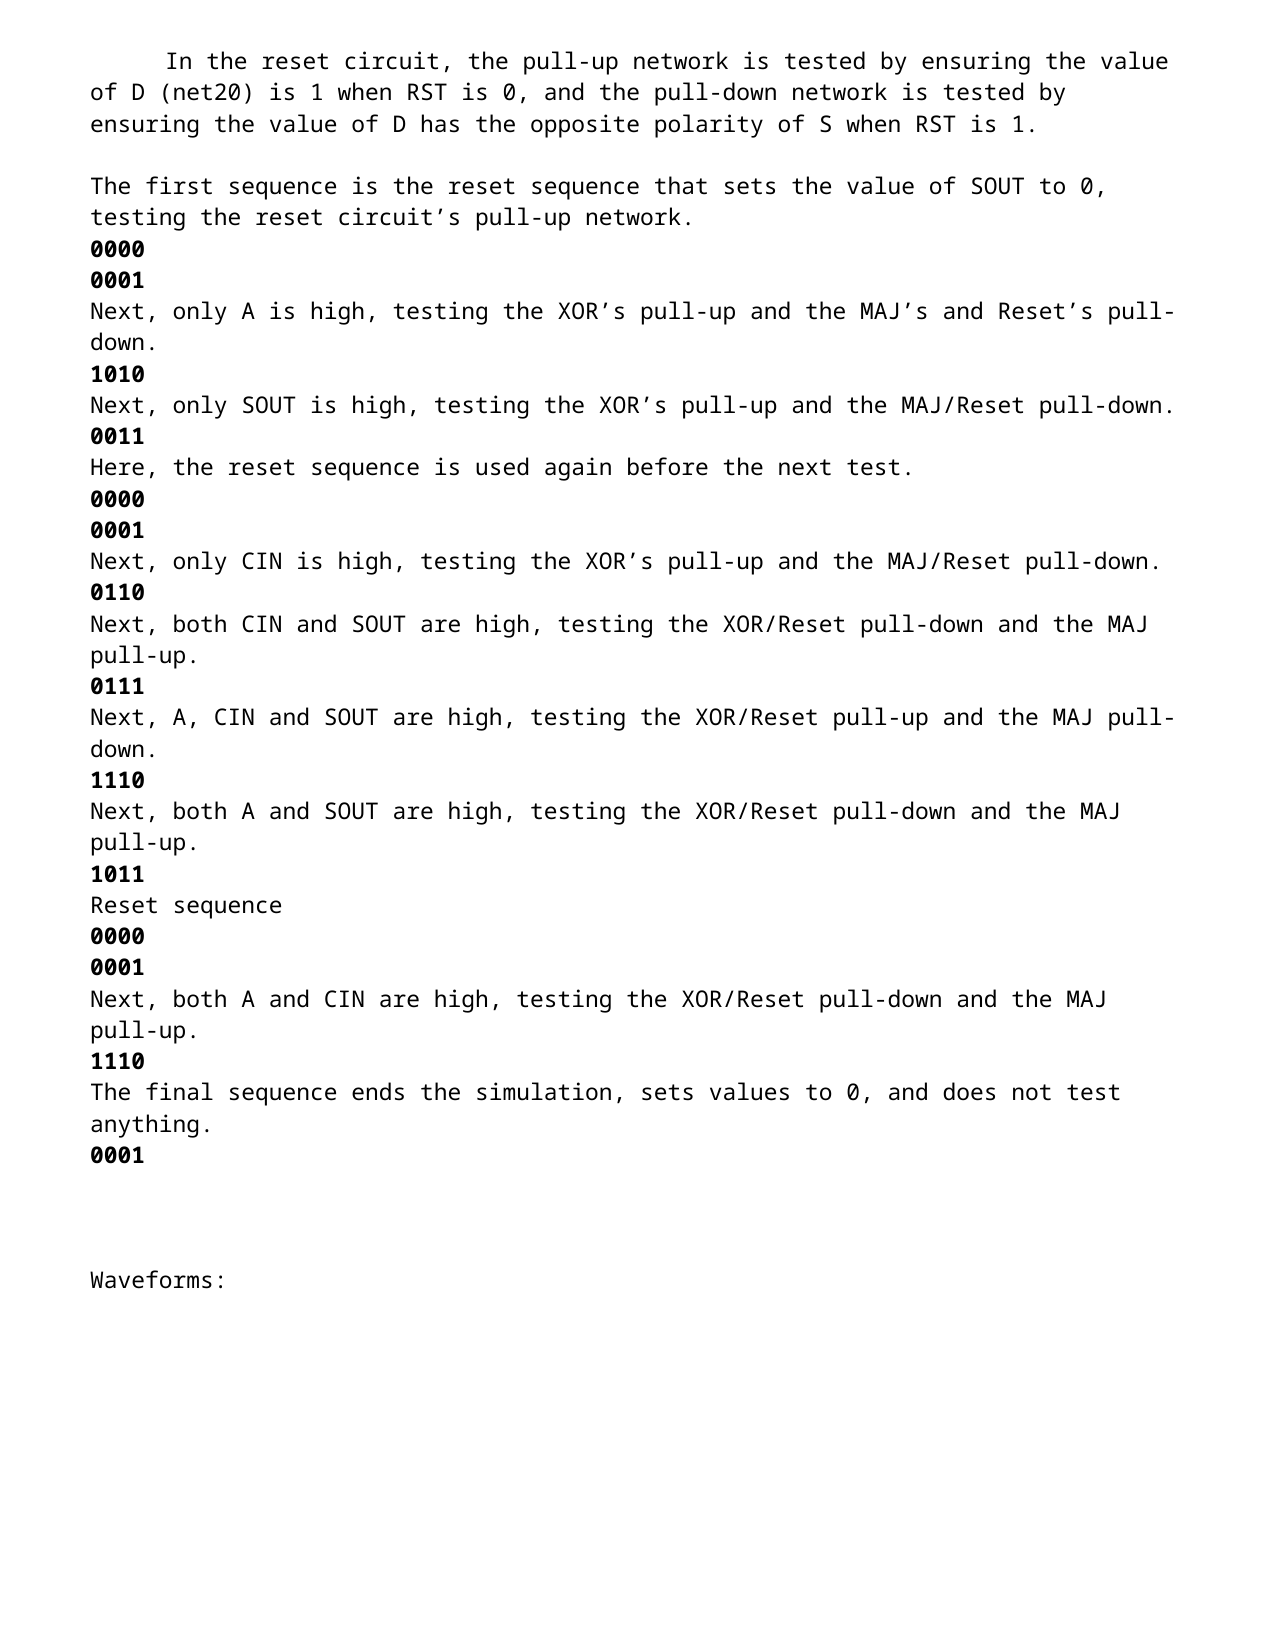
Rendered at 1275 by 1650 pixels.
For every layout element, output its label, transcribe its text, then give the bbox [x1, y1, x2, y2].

text 0001 [90, 951, 1185, 982]
text In the reset circuit, the pull-up network is tested by ensuring the value of D (net20) is 1 when RST is 0, and the pull-down network is tested by ensuring the value of D has the opposite polarity of S when RST is 1. [90, 45, 1185, 139]
text 1011 [90, 857, 1185, 889]
text 0110 [90, 576, 1185, 607]
text Next, both A and SOUT are high, testing the XOR/Reset pull-down and the MAJ pull-up. [90, 795, 1185, 857]
text 0000 [90, 920, 1185, 951]
text 0011 [90, 420, 1185, 451]
text Next, only CIN is high, testing the XOR’s pull-up and the MAJ/Reset pull-down. [90, 545, 1185, 576]
text 0111 [90, 670, 1185, 701]
text Next, both CIN and SOUT are high, testing the XOR/Reset pull-down and the MAJ pull-up. [90, 607, 1185, 670]
text The first sequence is the reset sequence that sets the value of SOUT to 0, testing the reset circuit’s pull-up network. [90, 170, 1185, 232]
text 0001 [90, 514, 1185, 545]
text Next, both A and CIN are high, testing the XOR/Reset pull-down and the MAJ pull-up. [90, 982, 1185, 1045]
text 1110 [90, 764, 1185, 795]
text 0000 [90, 482, 1185, 514]
text 0000 [90, 232, 1185, 264]
text 1110 [90, 1045, 1185, 1076]
text Next, A, CIN and SOUT are high, testing the XOR/Reset pull-up and the MAJ pull-down. [90, 701, 1185, 764]
text 1010 [90, 357, 1185, 389]
text Here, the reset sequence is used again before the next test. [90, 451, 1185, 482]
text The final sequence ends the simulation, sets values to 0, and does not test anything. [90, 1076, 1185, 1139]
text Next, only A is high, testing the XOR’s pull-up and the MAJ’s and Reset’s pull-down. [90, 295, 1185, 357]
text Waveforms: [90, 1264, 1185, 1295]
text Next, only SOUT is high, testing the XOR’s pull-up and the MAJ/Reset pull-down. [90, 389, 1185, 420]
text 0001 [90, 264, 1185, 295]
text 0001 [90, 1139, 1185, 1170]
text Reset sequence [90, 889, 1185, 920]
